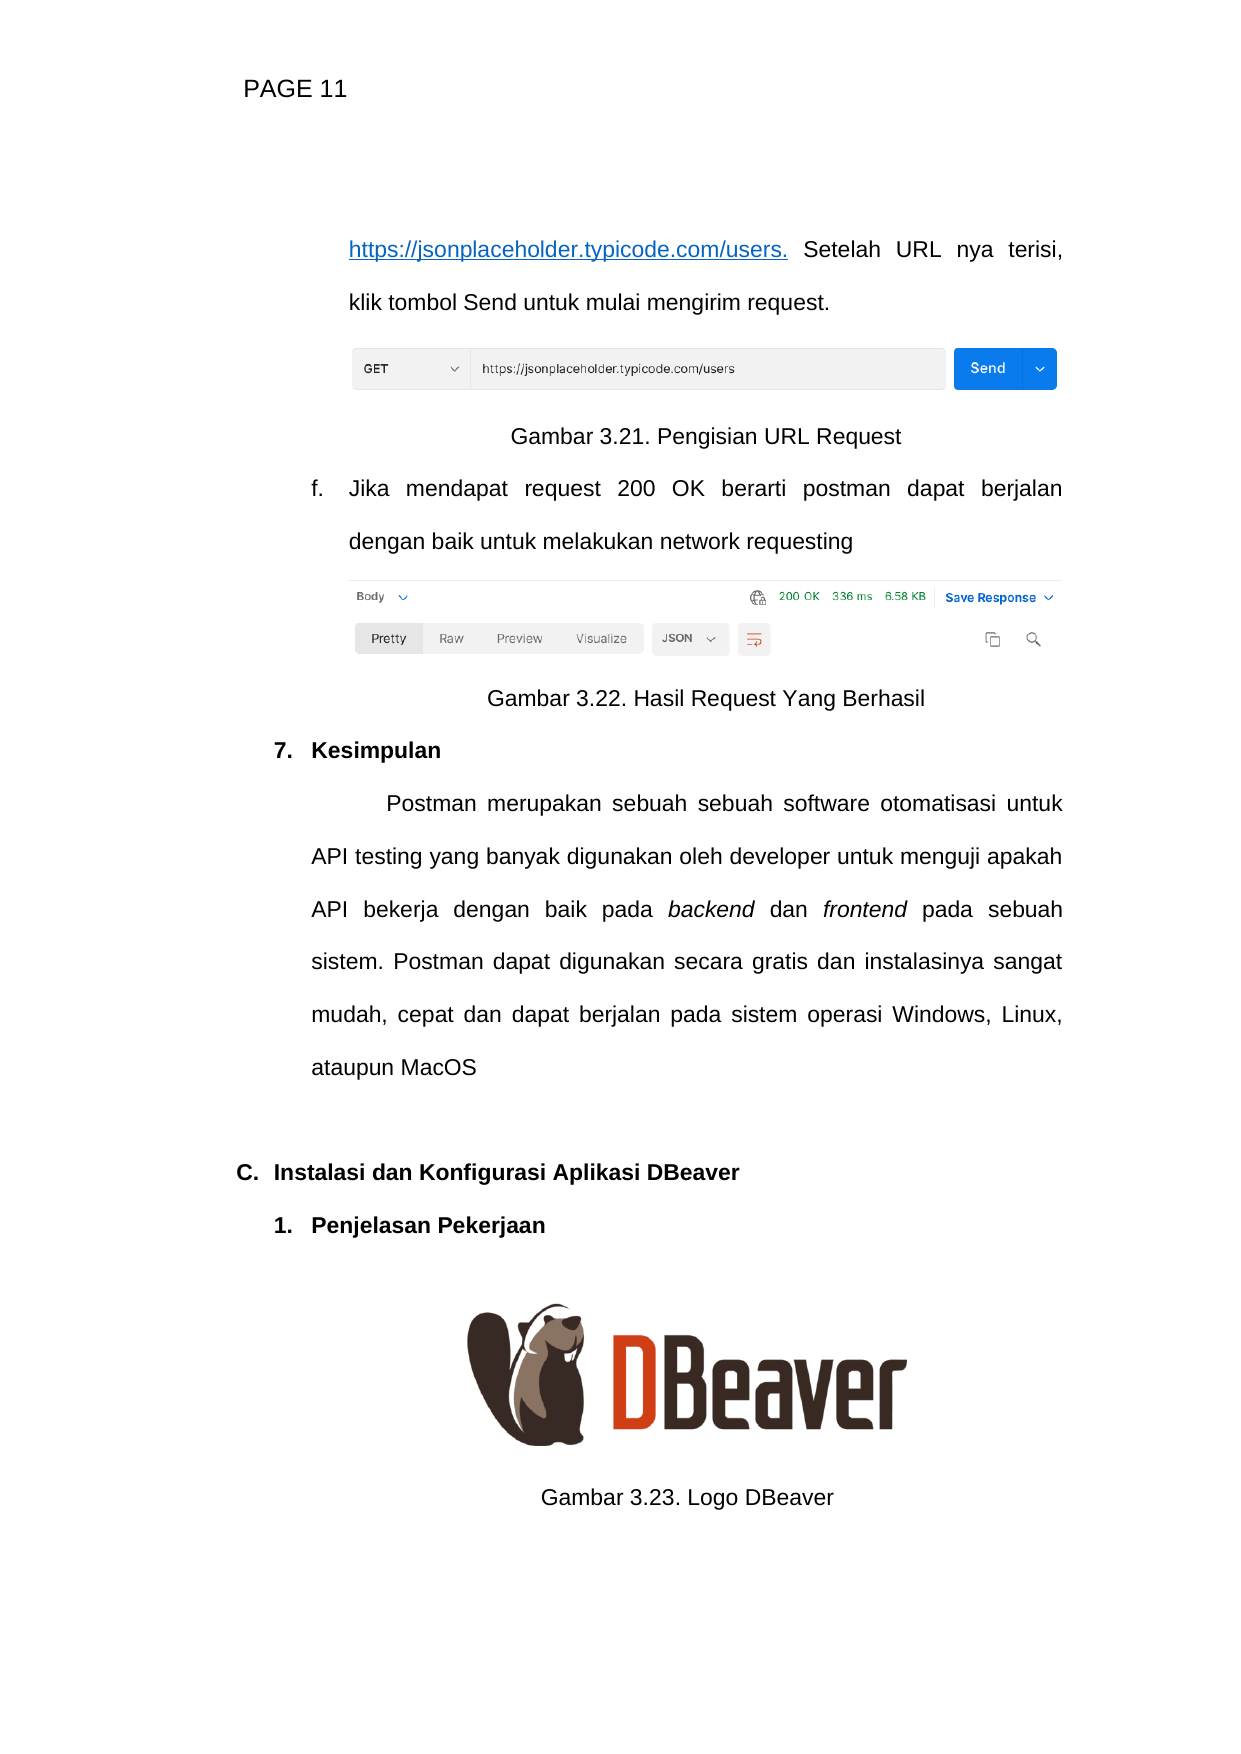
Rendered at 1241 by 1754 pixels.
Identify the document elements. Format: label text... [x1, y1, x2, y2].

picture [467, 1264, 907, 1485]
picture [348, 580, 1062, 659]
title Instalasi dan Konfigurasi Aplikasi DBeaver [236, 1159, 1063, 1185]
text Gambar 3.21. Pengisian URL Request [349, 423, 1063, 449]
list Jika mendapat request 200 OK berarti postman dapat berjalan dengan baik untuk melakukan network requesting [311, 475, 1063, 554]
text Postman merupakan sebuah sebuah software otomatisasi untuk API testing yang banyak digunakan oleh developer untuk menguji apakah API bekerja dengan baik pada backend dan frontend pada sebuah sistem. Postman dapat digunakan secara gratis dan instalasinya sangat mudah, cepat dan dapat berjalan pada sistem operasi Windows, Linux, ataupun MacOS [311, 790, 1063, 1080]
title Penjelasan Pekerjaan [274, 1212, 1063, 1238]
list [311, 236, 1063, 315]
text Gambar 3.23. Logo DBeaver [311, 1484, 1063, 1511]
title Kesimpulan [274, 737, 1063, 764]
text Gambar 3.22. Hasil Request Yang Berhasil [349, 685, 1063, 711]
picture [348, 341, 1062, 397]
